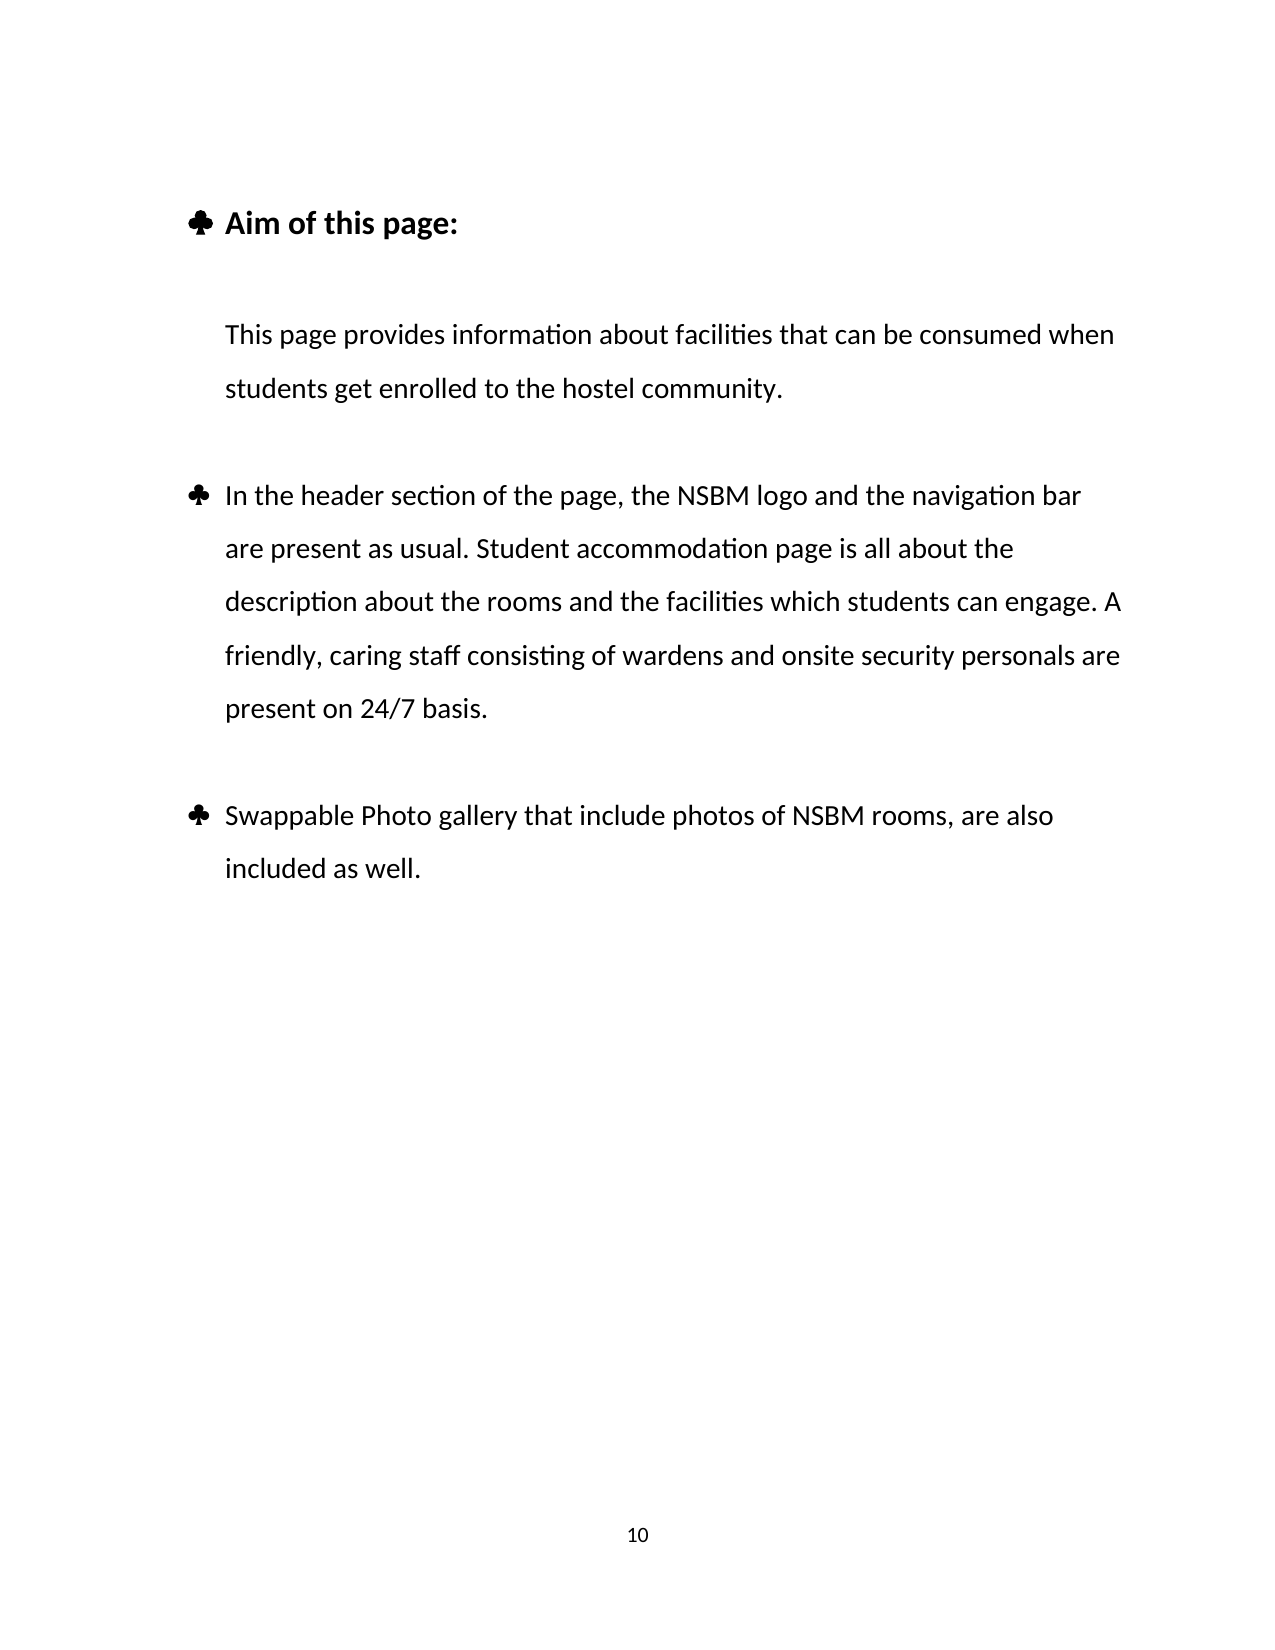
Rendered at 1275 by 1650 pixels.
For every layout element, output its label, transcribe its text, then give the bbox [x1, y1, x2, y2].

list Aim of this page: [187, 202, 1125, 242]
list This page provides information about facilities that can be consumed when students get enrolled to the hostel community. [225, 316, 1125, 405]
list Swappable Photo gallery that include photos of NSBM rooms, are also included as well. [187, 797, 1125, 886]
list In the header section of the page, the NSBM logo and the navigation bar are present as usual. Student accommodation page is all about the description about the rooms and the facilities which students can engage. A friendly, caring staff consisting of wardens and onsite security personals are present on 24/7 basis. [187, 477, 1125, 726]
